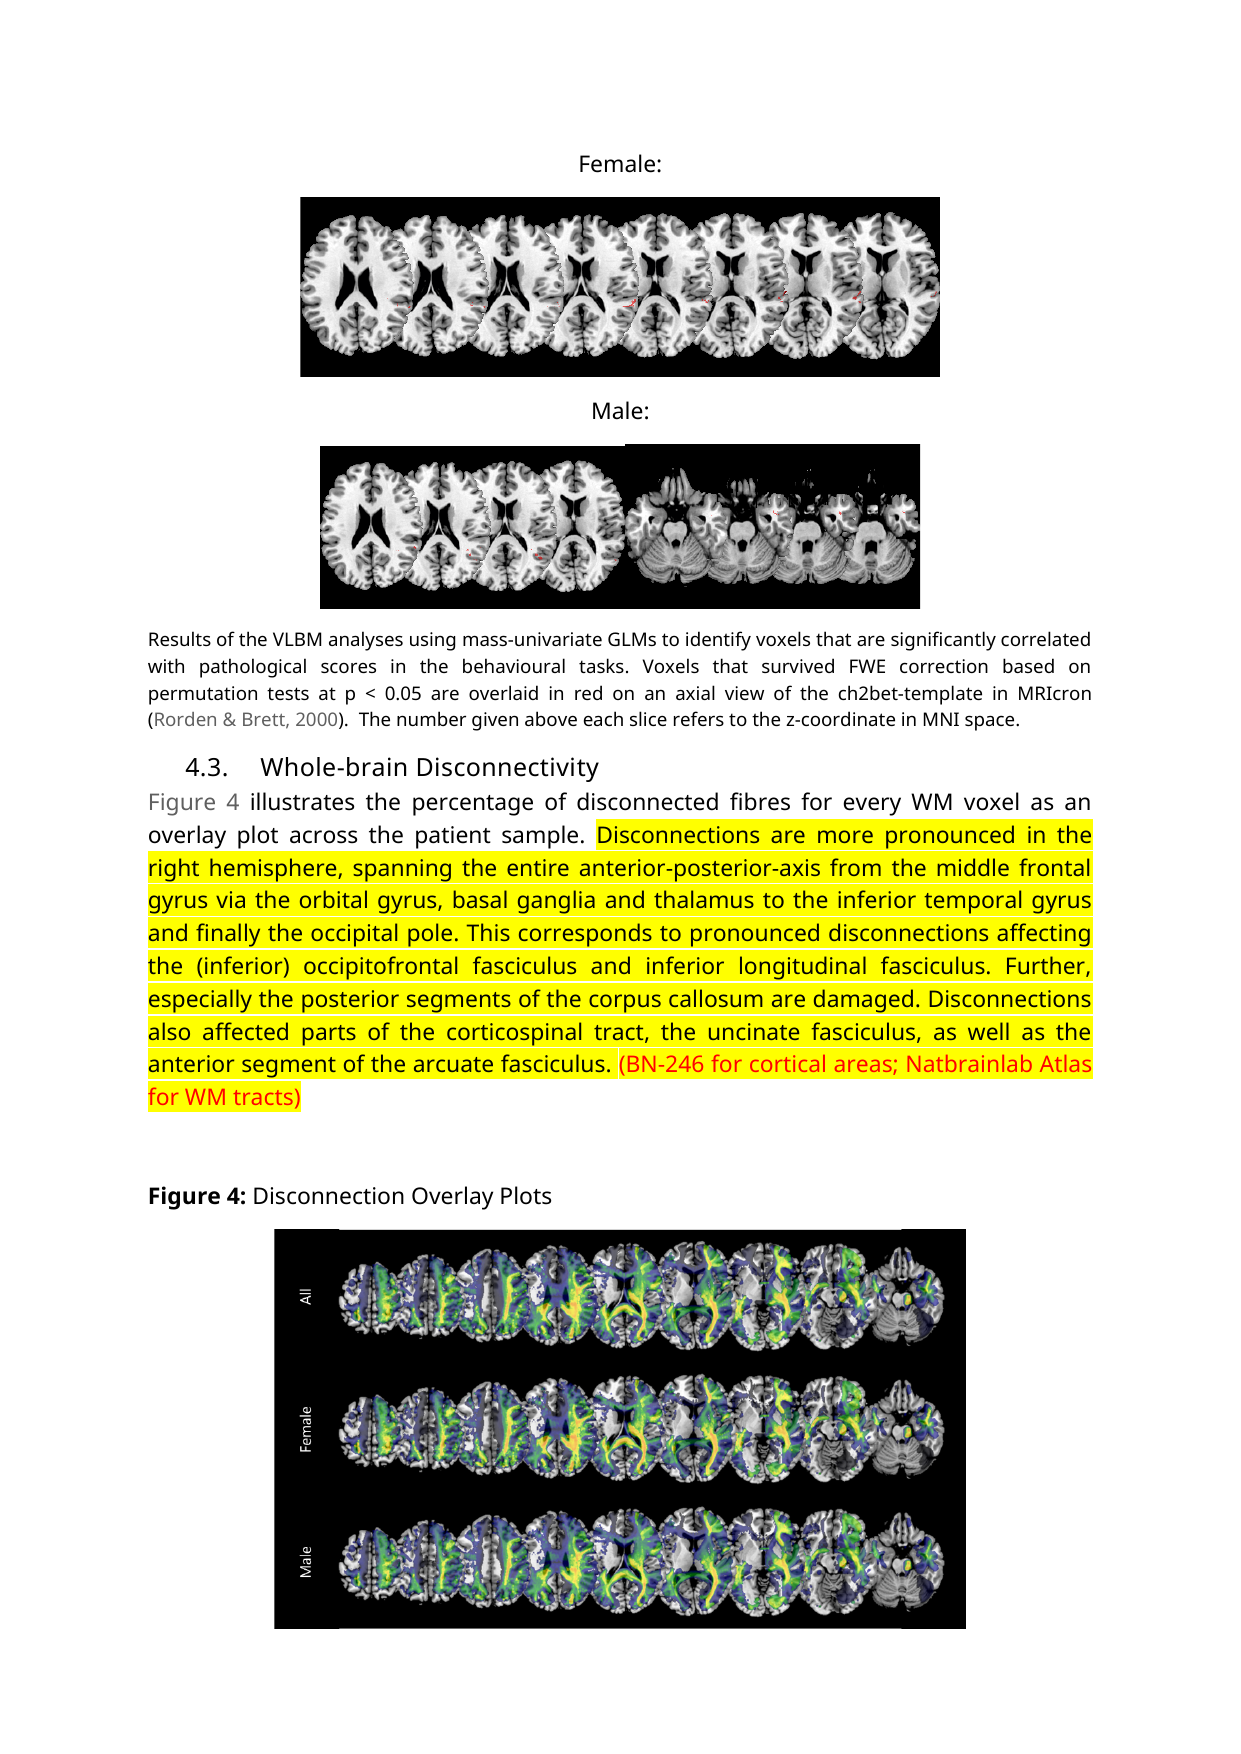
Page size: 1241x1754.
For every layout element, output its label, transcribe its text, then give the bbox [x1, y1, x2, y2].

text Results of the VLBM analyses using mass-univariate GLMs to identify voxels that are significantly correlated with pathological scores in the behavioural tasks. Voxels that survived FWE correction based on permutation tests at p < 0.05 are overlaid in red on an axial view of the ch2bet-template in MRIcron (Rorden & Brett, 2000). The number given above each slice refers to the z-coordinate in MNI space. [148, 626, 1093, 732]
text Figure 4 illustrates the percentage of disconnected fibres for every WM voxel as an overlay plot across the patient sample. Disconnections are more pronounced in the right hemisphere, spanning the entire anterior-posterior-axis from the middle frontal gyrus via the orbital gyrus, basal ganglia and thalamus to the inferior temporal gyrus and finally the occipital pole. This corresponds to pronounced disconnections affecting the (inferior) occipitofrontal fasciculus and inferior longitudinal fasciculus. Further, especially the posterior segments of the corpus callosum are damaged. Disconnections also affected parts of the corticospinal tract, the uncinate fasciculus, as well as the anterior segment of the arcuate fasciculus. (BN-246 for cortical areas; Natbrainlab Atlas for WM tracts) [148, 1047, 1093, 1112]
picture [300, 197, 940, 377]
text Female: [148, 148, 1093, 179]
text Figure 4 illustrates the percentage of disconnected fibres for every WM voxel as an overlay plot across the patient sample. Disconnections are more pronounced in the right hemisphere, spanning the entire anterior-posterior-axis from the middle frontal gyrus via the orbital gyrus, basal ganglia and thalamus to the inferior temporal gyrus and finally the occipital pole. This corresponds to pronounced disconnections affecting the (inferior) occipitofrontal fasciculus and inferior longitudinal fasciculus. Further, especially the posterior segments of the corpus callosum are damaged. Disconnections also affected parts of the corticospinal tract, the uncinate fasciculus, as well as the anterior segment of the arcuate fasciculus. (BN-246 for cortical areas; Natbrainlab Atlas for WM tracts) [148, 786, 1093, 851]
text Figure 4: Disconnection Overlay Plots [148, 1180, 1093, 1211]
text Male: [148, 395, 1093, 426]
subtitle Whole-brain Disconnectivity [185, 750, 1093, 784]
picture [274, 1229, 966, 1629]
picture [320, 444, 921, 609]
